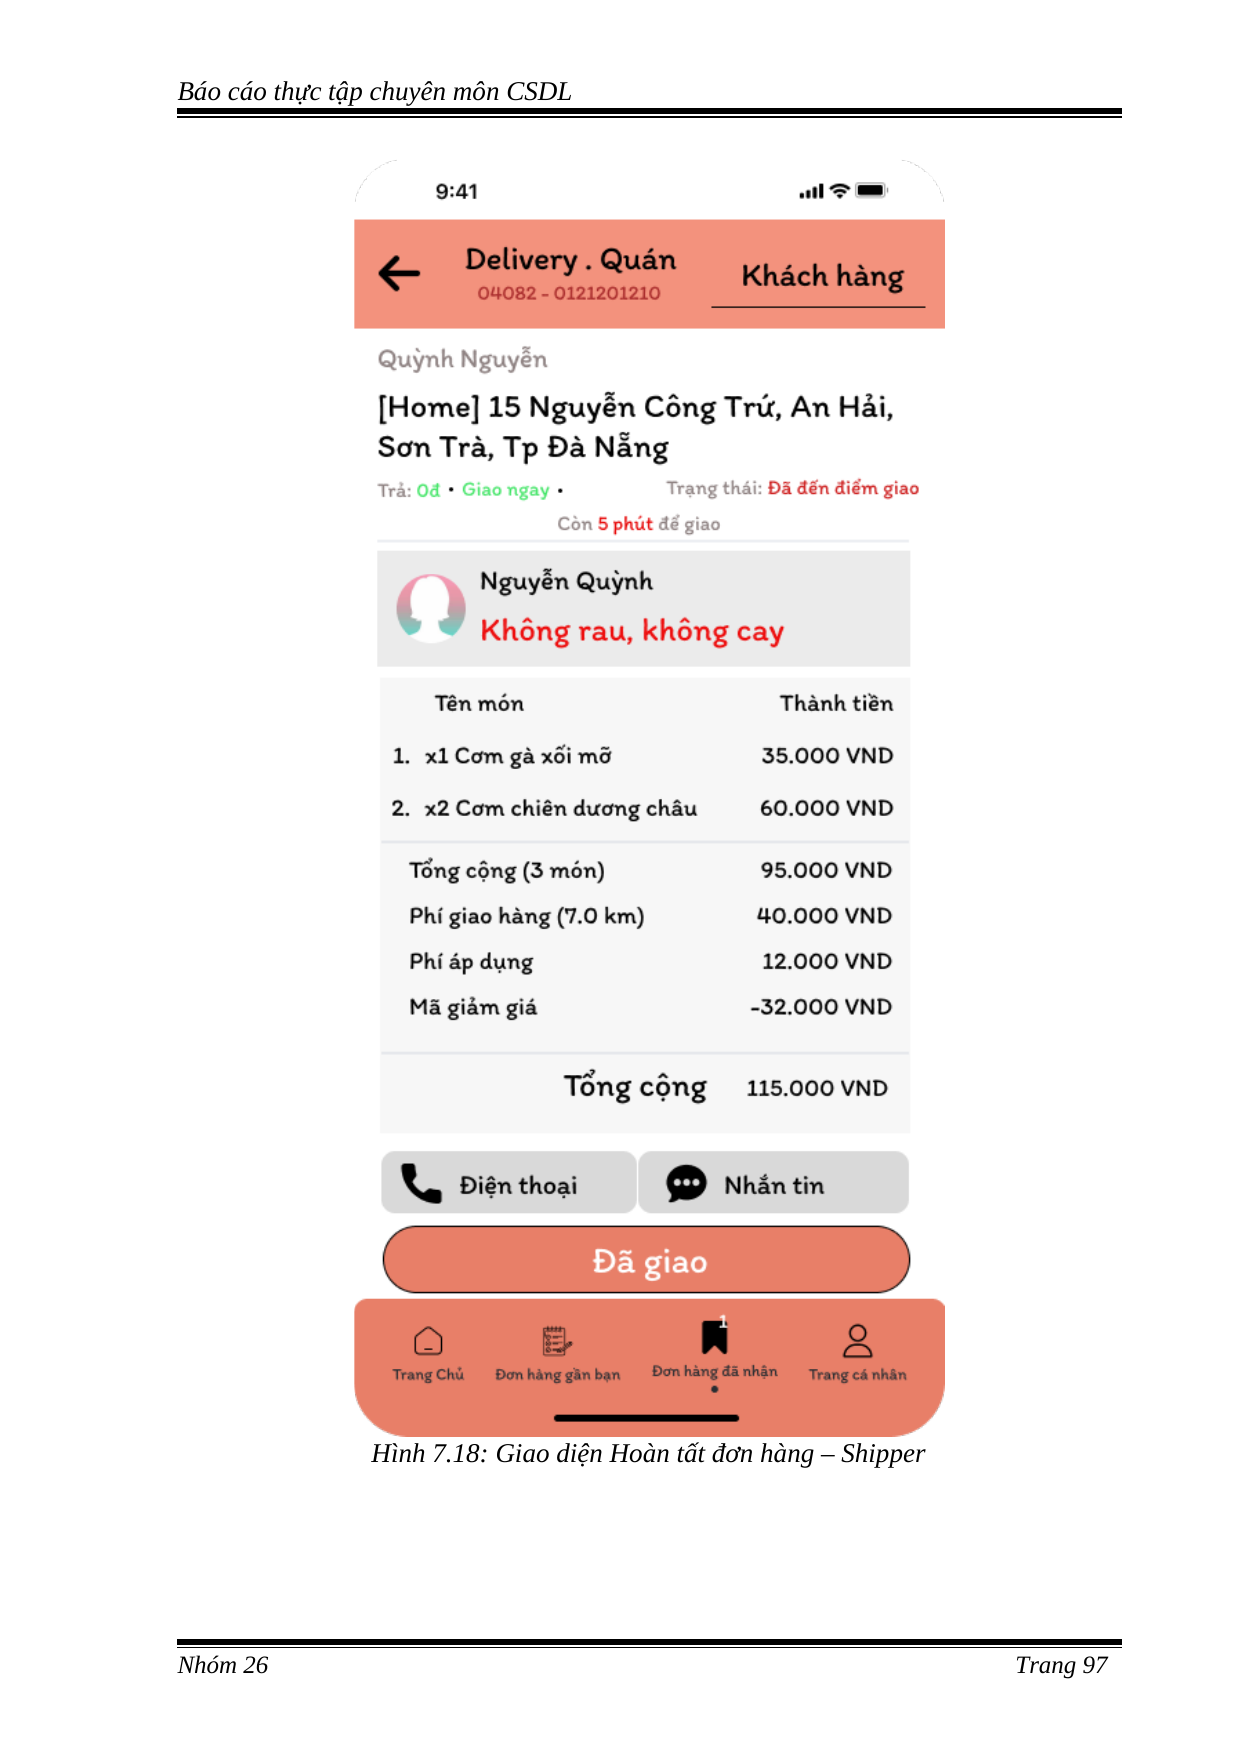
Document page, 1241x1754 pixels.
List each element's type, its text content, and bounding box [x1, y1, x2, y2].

text Hình 7.18: Giao diện Hoàn tất đơn hàng – Shipper [177, 1437, 1122, 1468]
picture [354, 159, 945, 1437]
